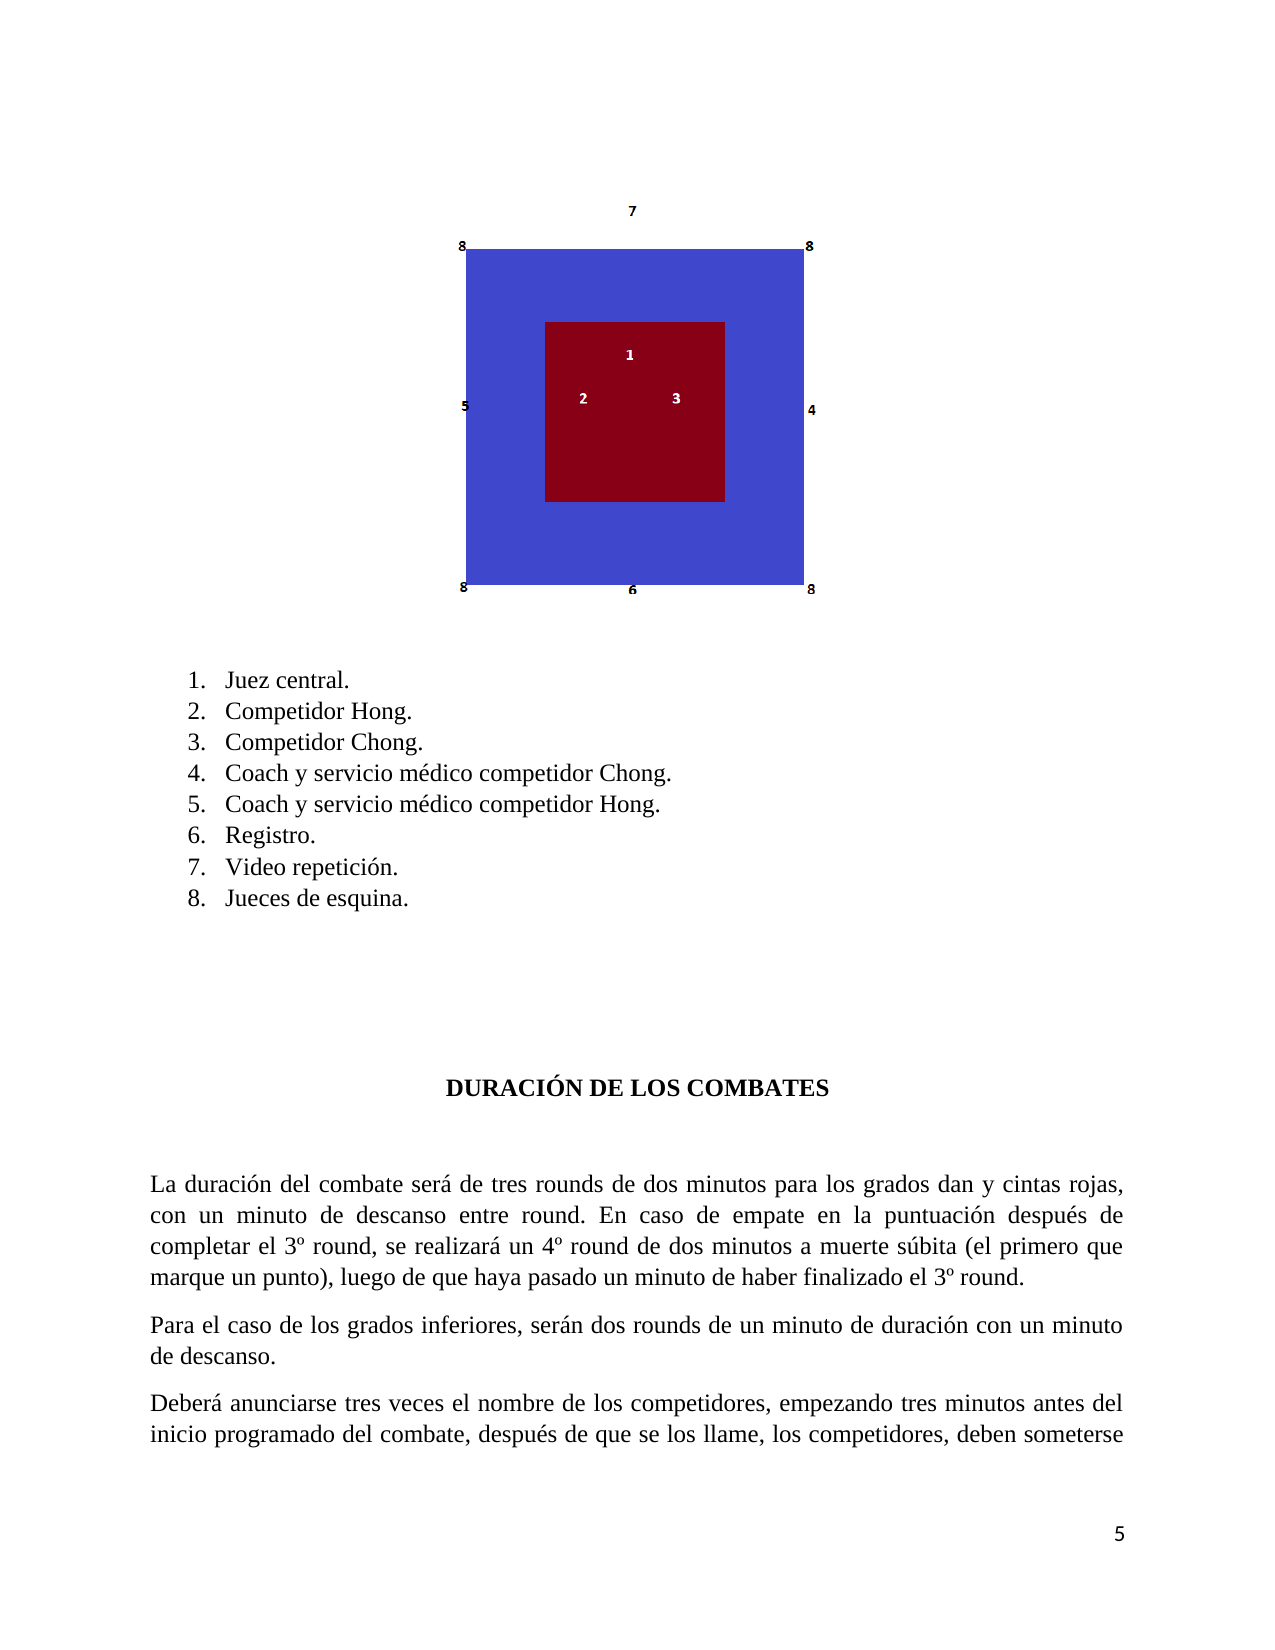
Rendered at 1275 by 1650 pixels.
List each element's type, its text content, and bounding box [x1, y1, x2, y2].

list Coach y servicio médico competidor Chong. [187, 758, 1125, 787]
list Coach y servicio médico competidor Hong. [187, 789, 1125, 818]
list Competidor Chong. [187, 727, 1125, 756]
text La duración del combate será de tres rounds de dos minutos para los grados dan y cintas rojas, con un minuto de descanso entre round. En caso de empate en la puntuación después de completar el 3º round, se realizará un 4º round de dos minutos a muerte súbita (el primero que marque un punto), luego de que haya pasado un minuto de haber finalizado el 3º round. [150, 1169, 1125, 1291]
list Juez central. [187, 665, 1125, 694]
text DURACIÓN DE LOS COMBATES [150, 1073, 1125, 1102]
list Registro. [187, 821, 1125, 849]
list Jueces de esquina. [187, 883, 1125, 911]
picture [444, 197, 830, 599]
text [150, 1388, 1125, 1448]
list Competidor Hong. [187, 696, 1125, 725]
text Para el caso de los grados inferiores, serán dos rounds de un minuto de duración con un minuto de descanso. [150, 1310, 1125, 1369]
list Video repetición. [187, 852, 1125, 880]
